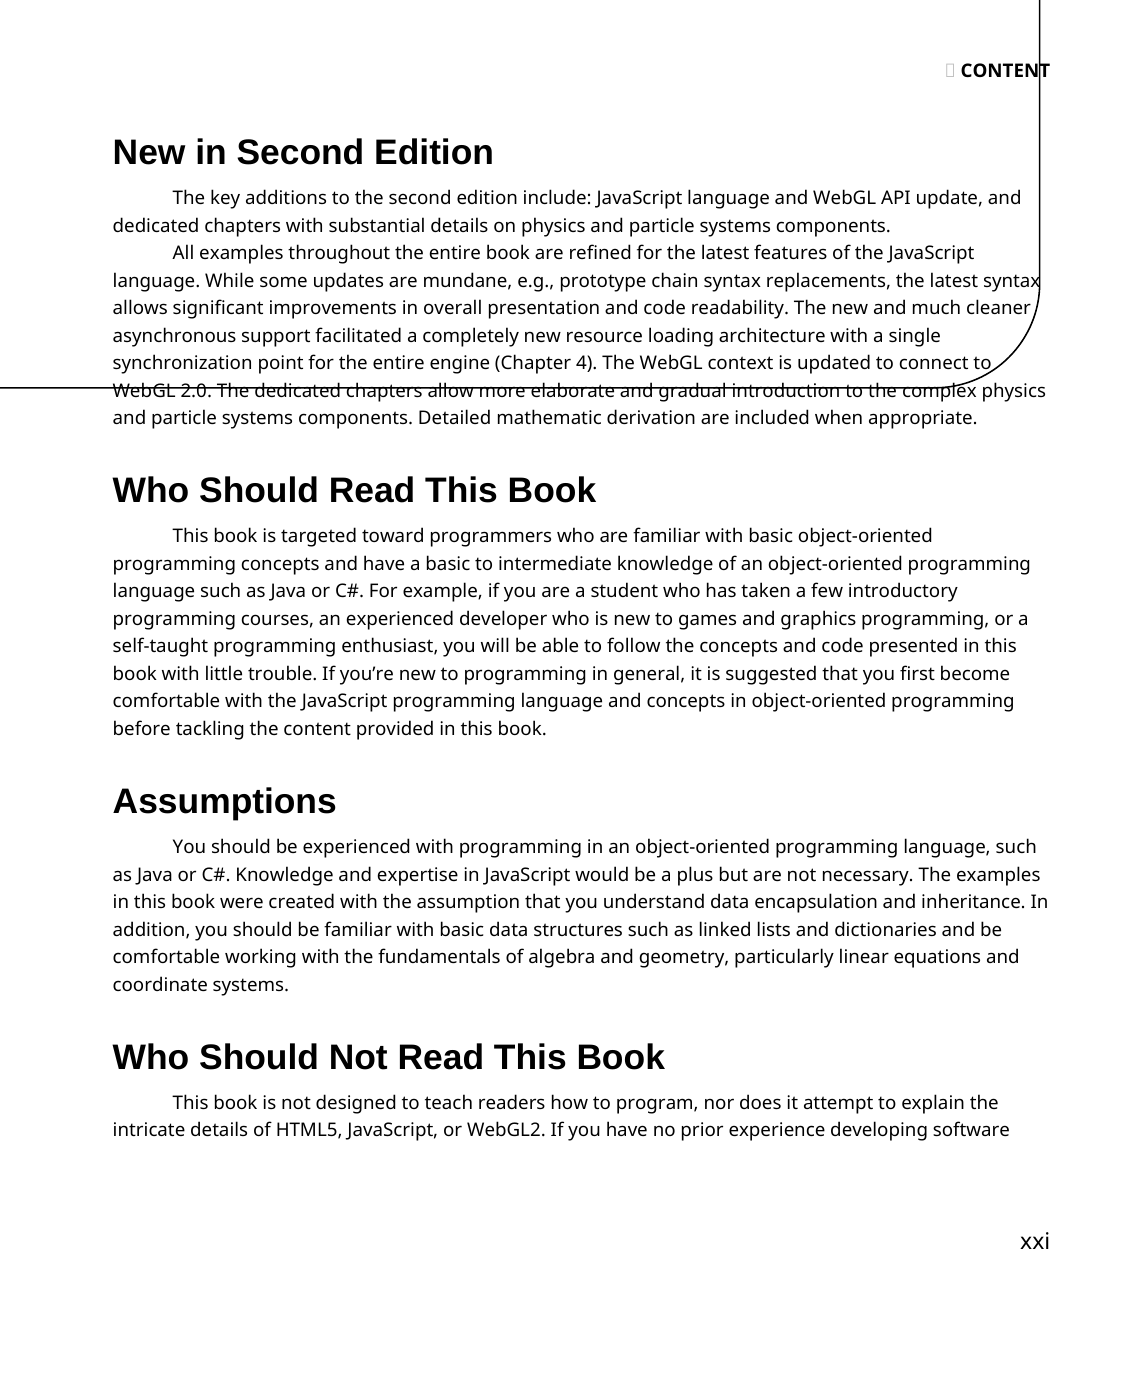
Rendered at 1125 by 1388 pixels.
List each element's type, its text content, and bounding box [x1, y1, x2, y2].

subtitle Who Should Read This Book [112, 469, 1050, 510]
text The key additions to the second edition include: JavaScript language and WebGL API update, and dedicated chapters with substantial details on physics and particle systems components. [112, 184, 1050, 237]
text This book is targeted toward programmers who are familiar with basic object-oriented programming concepts and have a basic to intermediate knowledge of an object-oriented programming language such as Java or C#. For example, if you are a student who has taken a few introductory programming courses, an experienced developer who is new to games and graphics programming, or a self-taught programming enthusiast, you will be able to follow the concepts and code presented in this book with little trouble. If you’re new to programming in general, it is suggested that you first become comfortable with the JavaScript programming language and concepts in object-oriented programming before tackling the content provided in this book. [112, 523, 1050, 741]
text You should be experienced with programming in an object-oriented programming language, such as Java or C#. Knowledge and expertise in JavaScript would be a plus but are not necessary. The examples in this book were created with the assumption that you understand data encapsulation and inheritance. In addition, you should be familiar with basic data structures such as linked lists and dictionaries and be comfortable working with the fundamentals of algebra and geometry, particularly linear equations and coordinate systems. [112, 833, 1050, 996]
subtitle Who Should Not Read This Book [112, 1036, 1050, 1077]
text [112, 1089, 1050, 1142]
subtitle New in Second Edition [112, 131, 1050, 172]
subtitle Assumptions [112, 780, 1050, 821]
text All examples throughout the entire book are refined for the latest features of the JavaScript language. While some updates are mundane, e.g., prototype chain syntax replacements, the latest syntax allows significant improvements in overall presentation and code readability. The new and much cleaner asynchronous support facilitated a completely new resource loading architecture with a single synchronization point for the entire engine (Chapter 4). The WebGL context is updated to connect to WebGL 2.0. The dedicated chapters allow more elaborate and gradual introduction to the complex physics and particle systems components. Detailed mathematic derivation are included when appropriate. [112, 239, 1050, 430]
